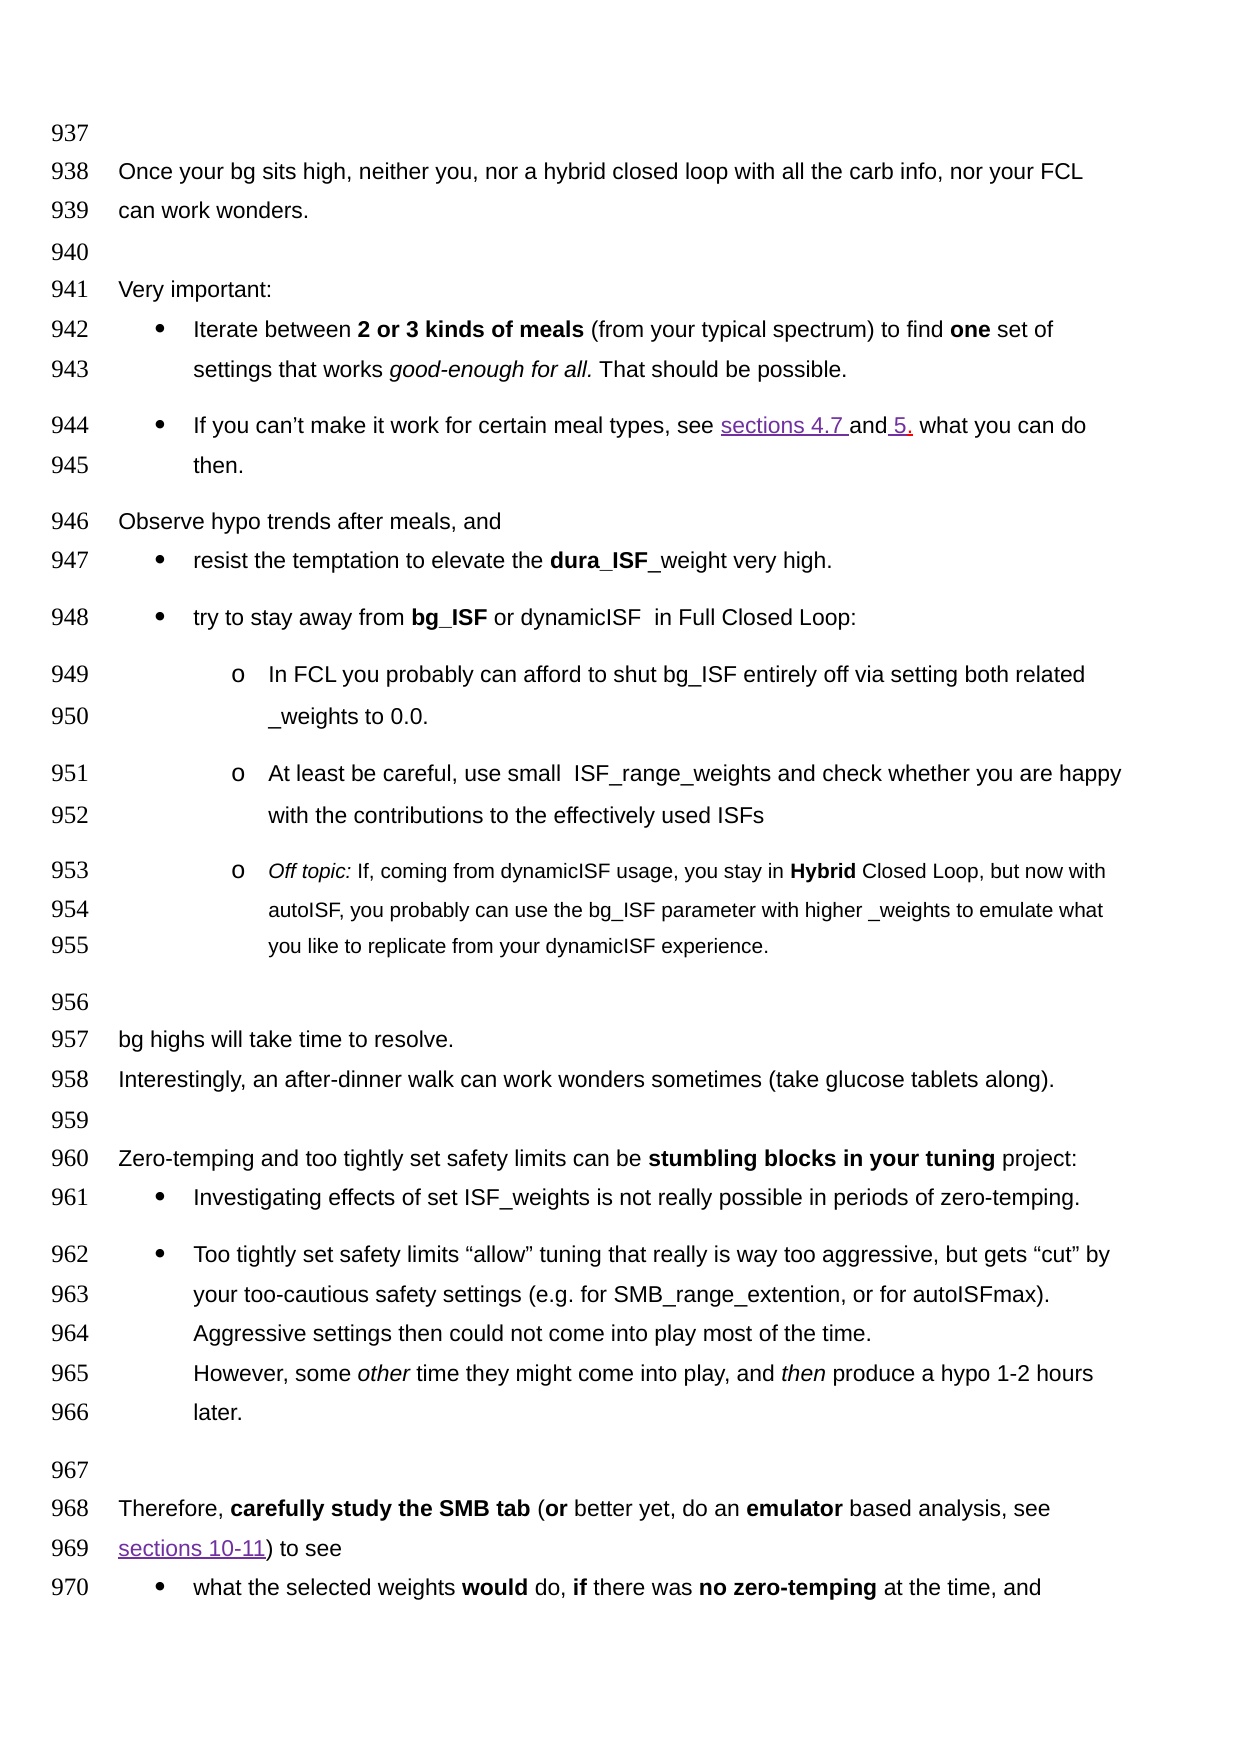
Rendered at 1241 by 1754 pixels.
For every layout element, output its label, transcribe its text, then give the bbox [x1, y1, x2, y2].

text bg highs will take time to resolve. [118, 1026, 1122, 1052]
list resist the temptation to elevate the dura_ISF_weight very high. [156, 547, 1122, 574]
text Therefore, carefully study the SMB tab (or better yet, do an emulator based analysis, see sections 10-11) to see [118, 1495, 1122, 1561]
text Zero-temping and too tightly set safety limits can be stumbling blocks in your tuning project: [118, 1144, 1122, 1171]
list At least be careful, use small ISF_range_weights and check whether you are happy with the contributions to the effectively used ISFs [231, 759, 1122, 828]
text Interestingly, an after-dinner walk can work wonders sometimes (take glucose tablets along). [118, 1066, 1122, 1092]
list If you can’t make it work for certain meal types, see sections 4.7 and 5. what you can do then. [156, 412, 1122, 478]
text Very important: [118, 276, 1122, 302]
list try to stay away from bg_ISF or dynamicISF in Full Closed Loop: [156, 604, 1122, 631]
list Investigating effects of set ISF_weights is not really possible in periods of zero-temping. [156, 1184, 1122, 1211]
list Off topic: If, coming from dynamicISF usage, you stay in Hybrid Closed Loop, but now with autoISF, you probably can use the bg_ISF parameter with higher _weights to emulate what you like to replicate from your dynamicISF experience. [231, 858, 1122, 958]
list In FCL you probably can afford to shut bg_ISF entirely off via setting both related _weights to 0.0. [231, 661, 1122, 730]
text Observe hypo trends after meals, and [118, 508, 1122, 534]
list Too tightly set safety limits “allow” tuning that really is way too aggressive, but gets “cut” by your too-cautious safety settings (e.g. for SMB_range_extention, or for autoISFmax). Aggressive settings then could not come into play most of the time. However, some other time they might come into play, and then produce a hypo 1-2 hours later. [156, 1241, 1122, 1426]
list what the selected weights would do, if there was no zero-temping at the time, and [156, 1574, 1122, 1601]
text Once your bg sits high, neither you, nor a hybrid closed loop with all the carb info, nor your FCL can work wonders. [118, 158, 1122, 223]
list Iterate between 2 or 3 kinds of meals (from your typical spectrum) to find one set of settings that works good-enough for all. That should be possible. [156, 316, 1122, 382]
